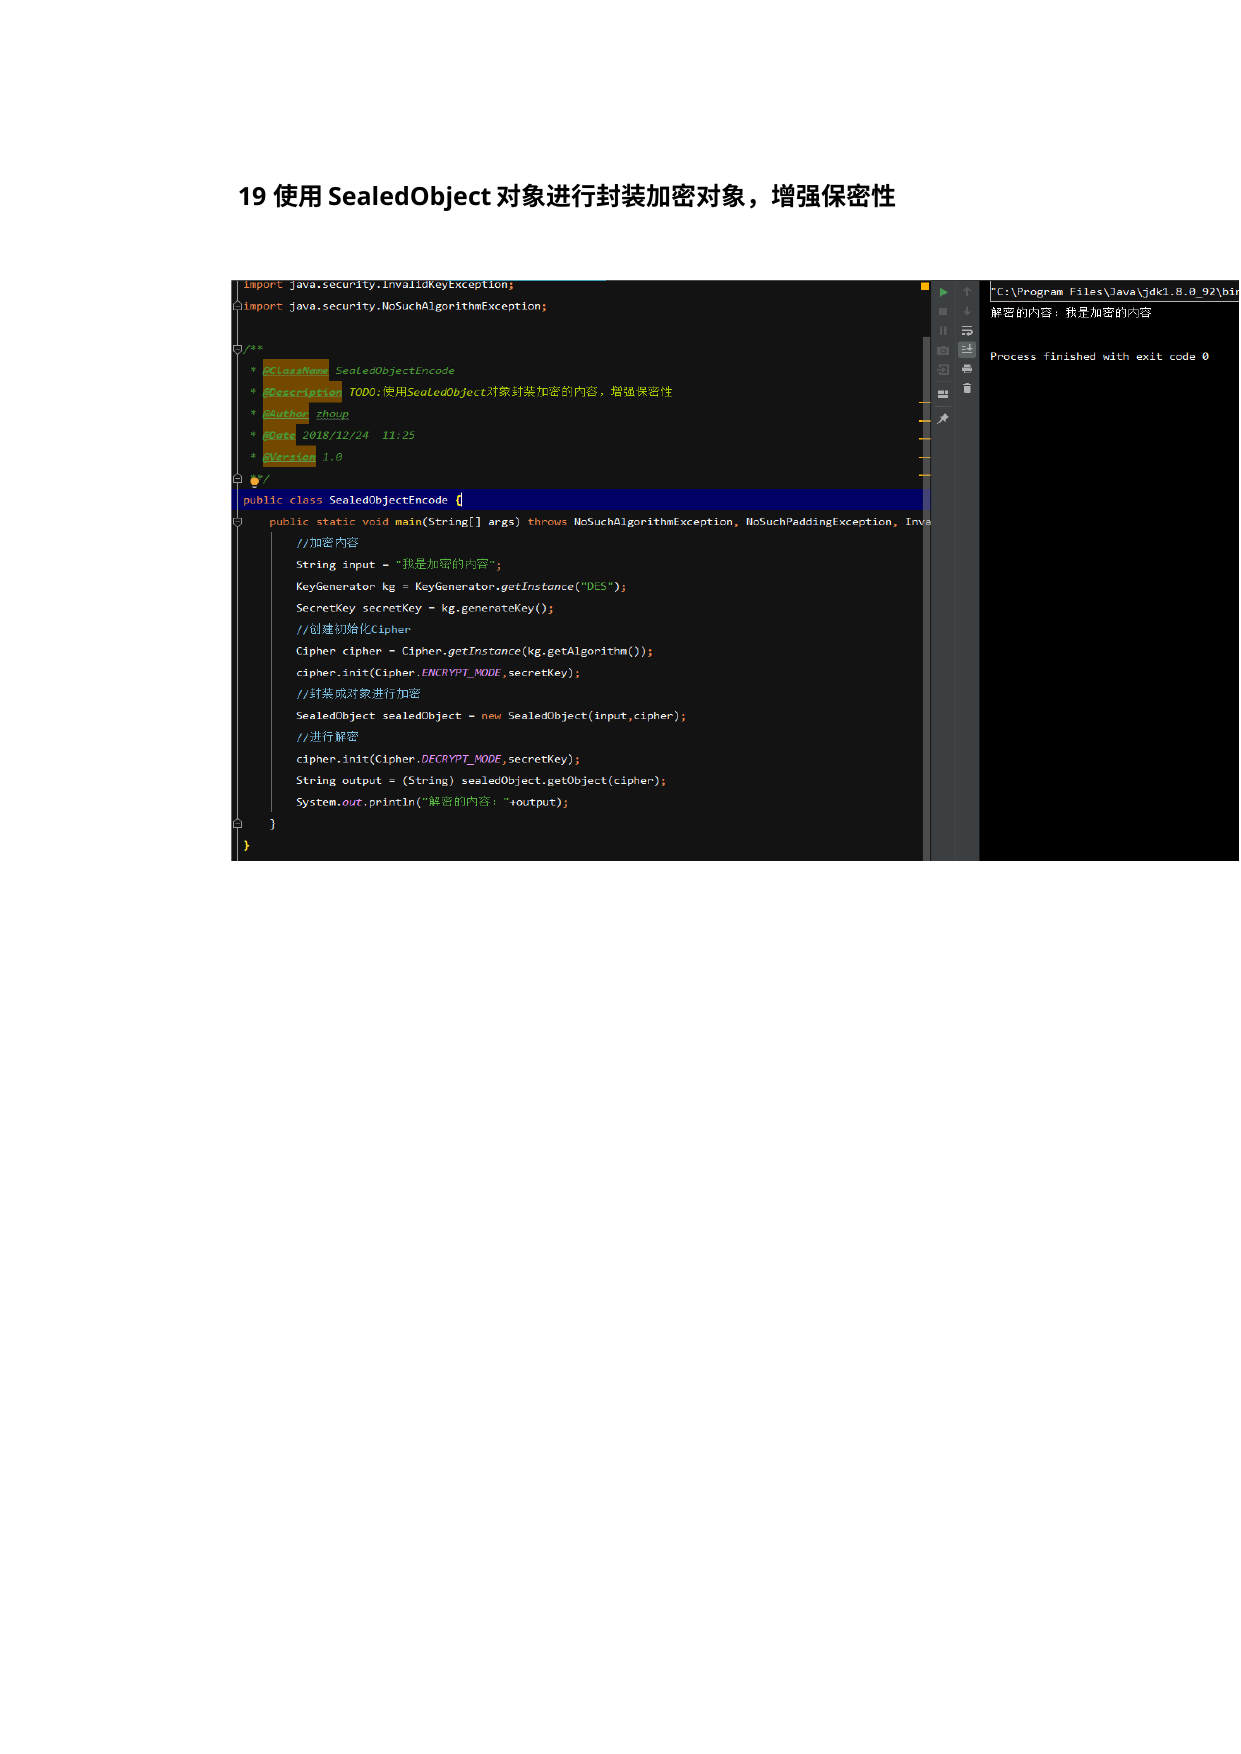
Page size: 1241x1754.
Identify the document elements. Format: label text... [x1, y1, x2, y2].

picture [231, 280, 1239, 861]
subtitle 19 使用SealedObject对象进行封装加密对象，增强保密性 [187, 162, 1053, 227]
